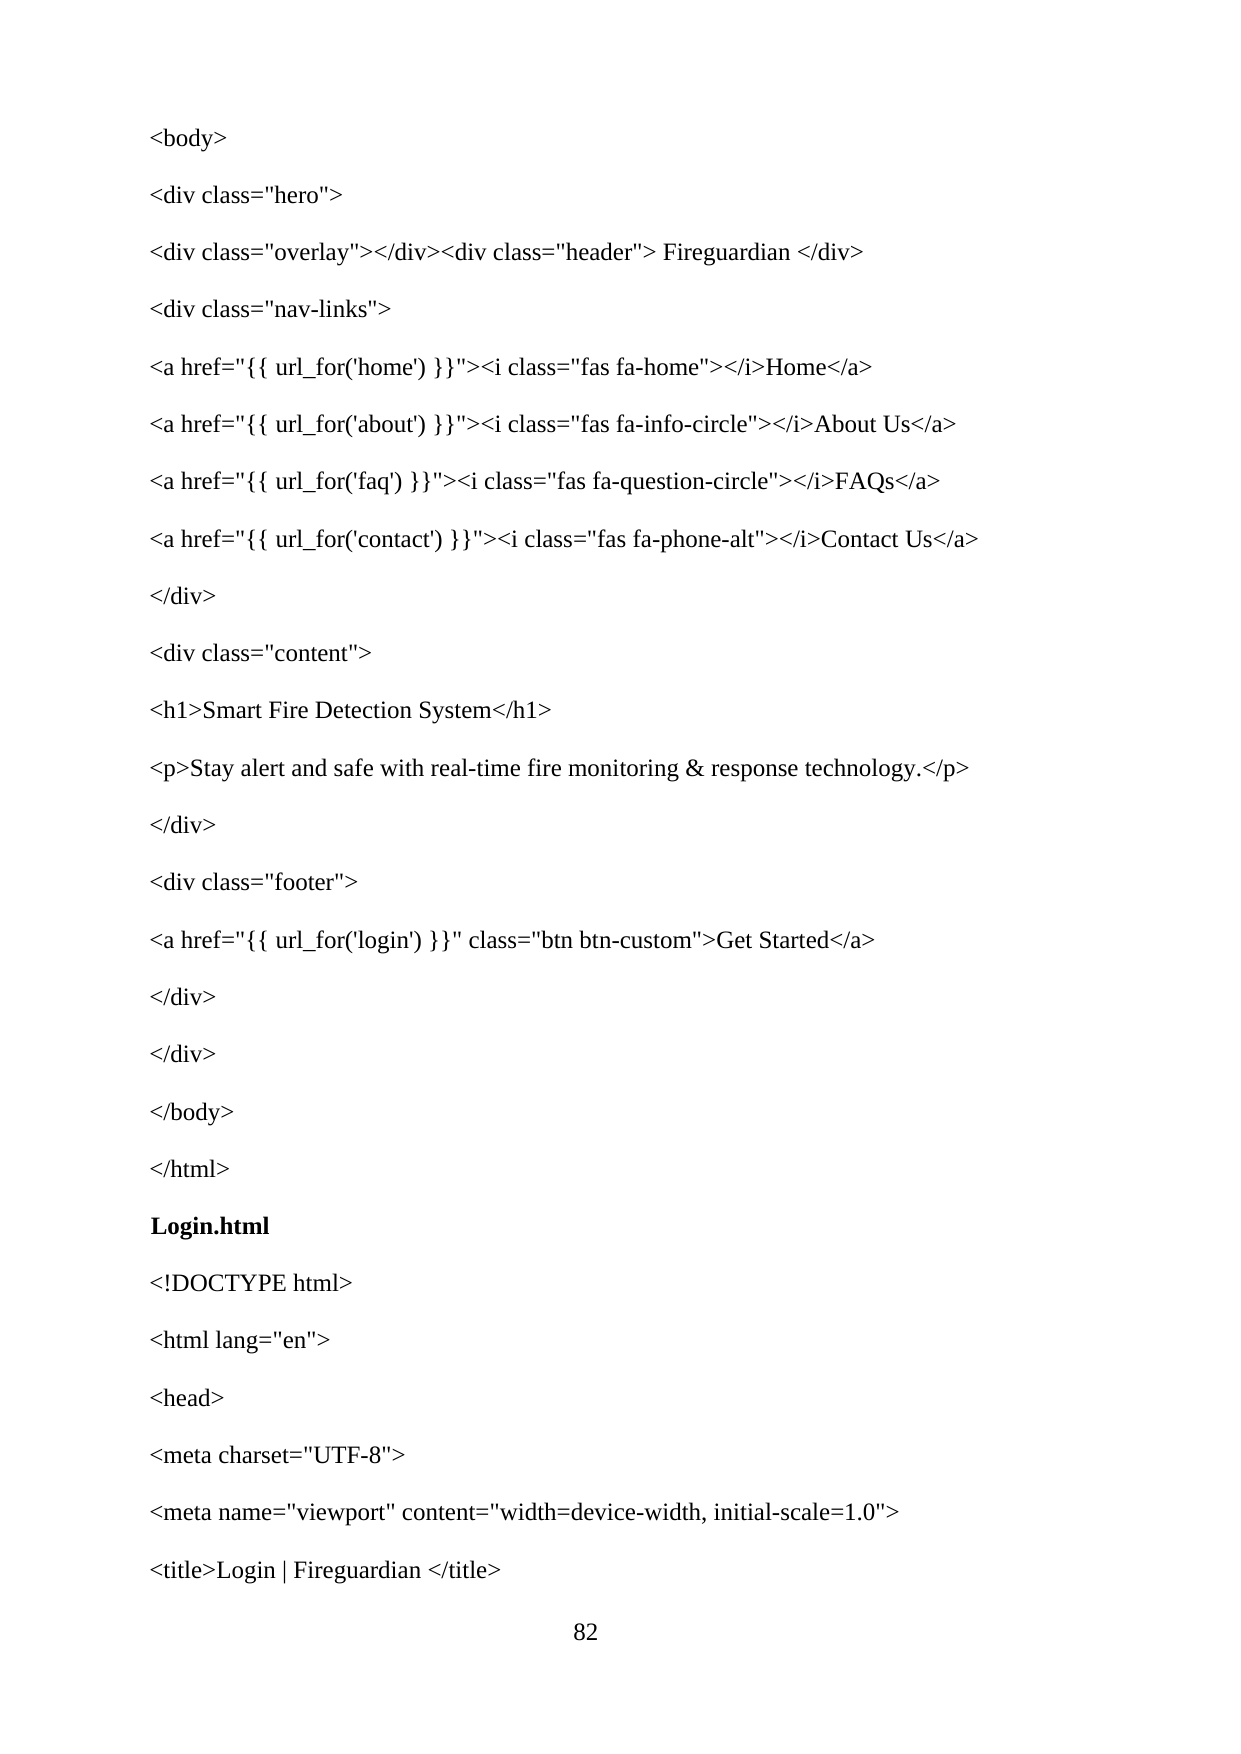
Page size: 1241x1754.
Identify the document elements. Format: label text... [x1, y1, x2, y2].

text <meta charset="UTF-8"> [149, 1440, 1093, 1469]
text <div class="overlay"></div><div class="header"> Fireguardian </div> [149, 237, 1093, 266]
text <html lang="en"> [149, 1326, 1093, 1354]
text </div> [149, 810, 1093, 839]
text <a href="{{ url_for('faq') }}"><i class="fas fa-question-circle"></i>FAQs</a> [149, 466, 1093, 495]
text <a href="{{ url_for('contact') }}"><i class="fas fa-phone-alt"></i>Contact Us</a> [149, 524, 1093, 552]
text <div class="nav-links"> [149, 294, 1093, 323]
text <div class="content"> [149, 638, 1093, 667]
text <meta name="viewport" content="width=device-width, initial-scale=1.0"> [149, 1497, 1093, 1526]
text </div> [149, 581, 1093, 610]
text <div class="footer"> [149, 867, 1093, 896]
text <!DOCTYPE html> [149, 1268, 1093, 1297]
text <head> [149, 1383, 1093, 1412]
text <div class="hero"> [149, 180, 1093, 209]
text <h1>Smart Fire Detection System</h1> [149, 696, 1093, 724]
text <body> [149, 123, 1093, 151]
text <title>Login | Fireguardian </title> [149, 1555, 1093, 1583]
text </div> [149, 1039, 1093, 1068]
text </div> [149, 982, 1093, 1011]
text <a href="{{ url_for('login') }}" class="btn btn-custom">Get Started</a> [149, 925, 1093, 953]
text <a href="{{ url_for('about') }}"><i class="fas fa-info-circle"></i>About Us</a> [149, 409, 1093, 438]
text </body> [149, 1097, 1093, 1125]
text </html> [149, 1154, 1093, 1183]
text Login.html [151, 1211, 1184, 1240]
text <a href="{{ url_for('home') }}"><i class="fas fa-home"></i>Home</a> [149, 352, 1093, 381]
text <p>Stay alert and safe with real-time fire monitoring & response technology.</p> [149, 753, 1093, 782]
